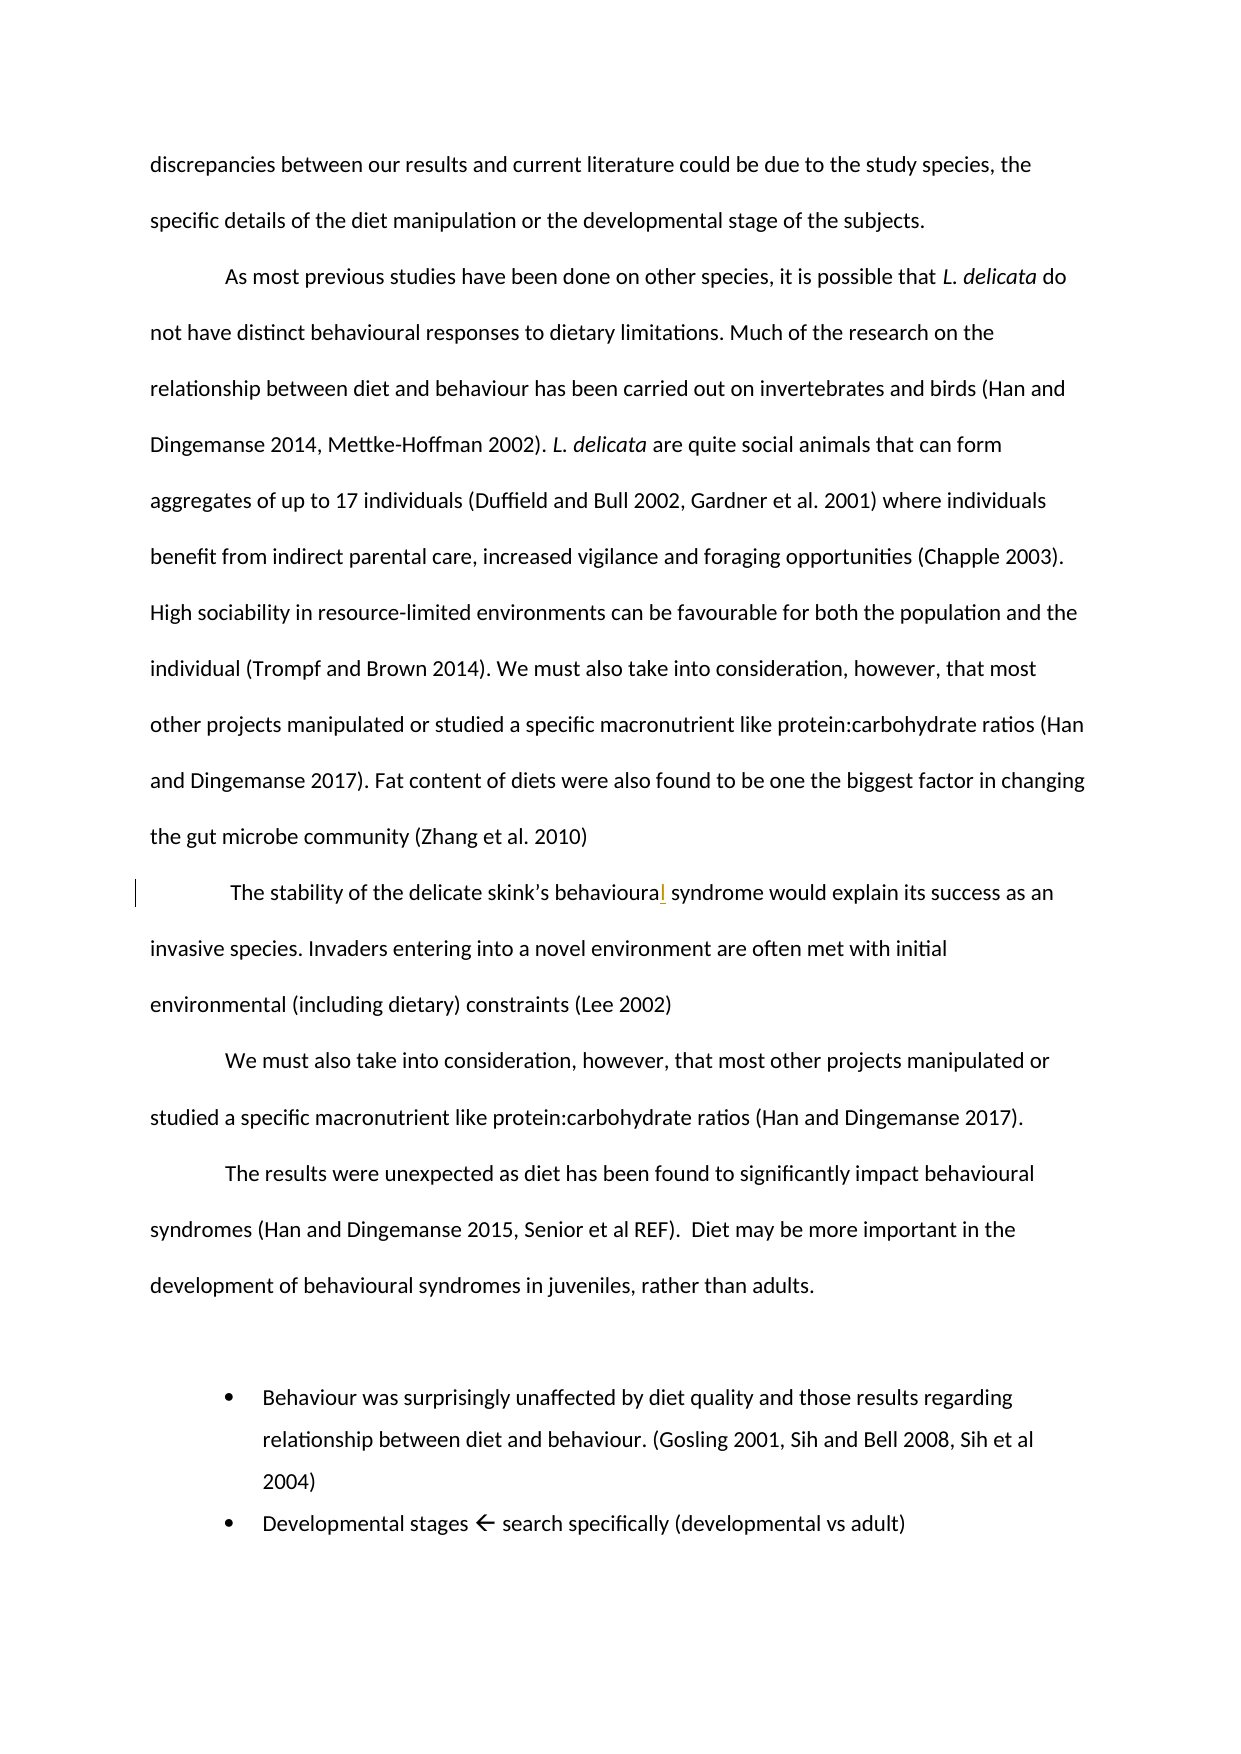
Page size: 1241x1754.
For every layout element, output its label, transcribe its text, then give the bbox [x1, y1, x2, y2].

list Behaviour was surprisingly unaffected by diet quality and those results regarding relationship between diet and behaviour. (Gosling 2001, Sih and Bell 2008, Sih et al 2004) [225, 1383, 1090, 1495]
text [150, 150, 1090, 234]
text As most previous studies have been done on other species, it is possible that L. delicata do not have distinct behavioural responses to dietary limitations. Much of the research on the relationship between diet and behaviour has been carried out on invertebrates and birds (Han and Dingemanse 2014, Mettke-Hoffman 2002). L. delicata are quite social animals that can form aggregates of up to 17 individuals (Duffield and Bull 2002, Gardner et al. 2001) where individuals benefit from indirect parental care, increased vigilance and foraging opportunities (Chapple 2003). High sociability in resource-limited environments can be favourable for both the population and the individual (Trompf and Brown 2014). We must also take into consideration, however, that most other projects manipulated or studied a specific macronutrient like protein:carbohydrate ratios (Han and Dingemanse 2017). Fat content of diets were also found to be one the biggest factor in changing the gut microbe community (Zhang et al. 2010) [150, 262, 1090, 851]
text The results were unexpected as diet has been found to significantly impact behavioural syndromes (Han and Dingemanse 2015, Senior et al REF). Diet may be more important in the development of behavioural syndromes in juveniles, rather than adults. [150, 1159, 1090, 1299]
list Developmental stages search specifically (developmental vs adult) [225, 1509, 1090, 1537]
text The stability of the delicate skink’s behavioura syndrome would explain its success as an invasive species. Invaders entering into a novel environment are often met with initial environmental (including dietary) constraints (Lee 2002) [150, 878, 1090, 1019]
text We must also take into consideration, however, that most other projects manipulated or studied a specific macronutrient like protein:carbohydrate ratios (Han and Dingemanse 2017). [150, 1047, 1090, 1131]
